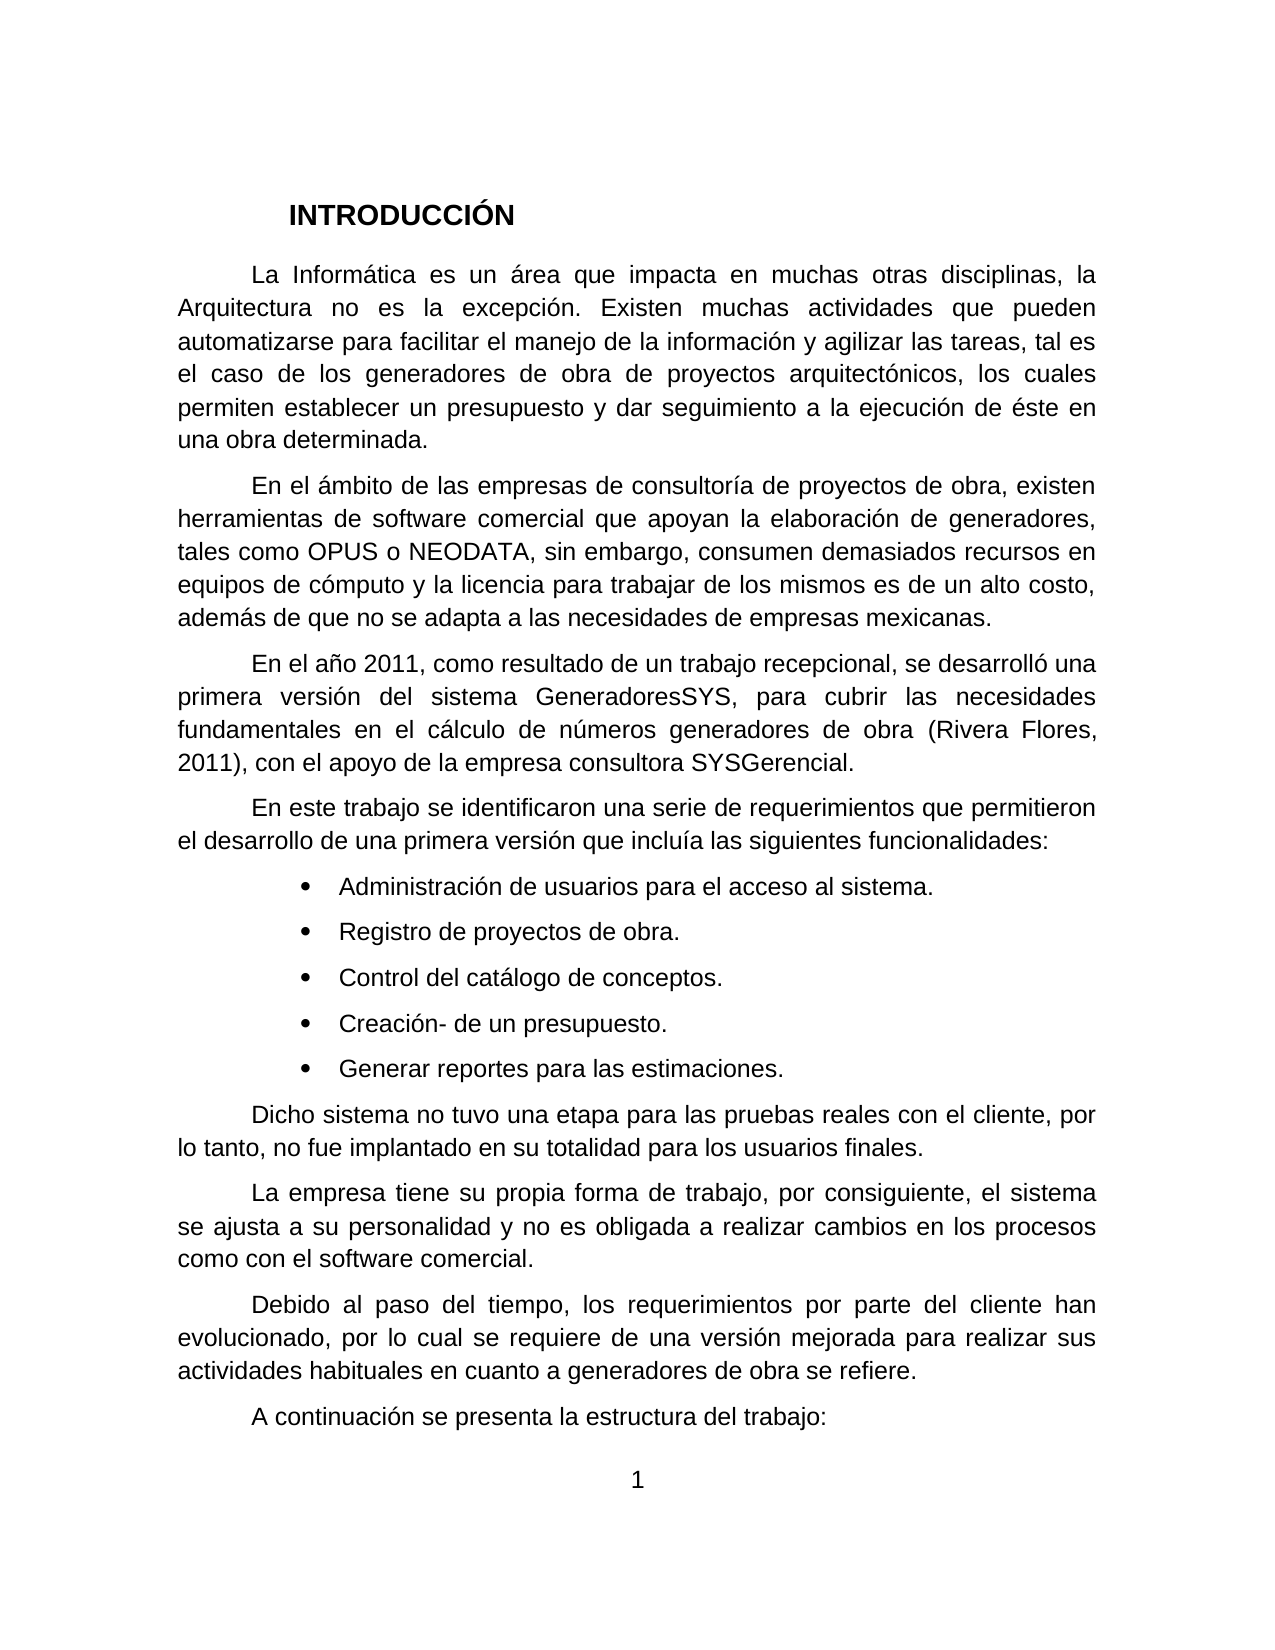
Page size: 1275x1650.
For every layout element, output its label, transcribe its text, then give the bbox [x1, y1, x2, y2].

list Administración de usuarios para el acceso al sistema. [301, 872, 1098, 901]
text En el año 2011, como resultado de un trabajo recepcional, se desarrolló una primera versión del sistema GeneradoresSYS, para cubrir las necesidades fundamentales en el cálculo de números generadores de obra , con el apoyo de la empresa consultora SYSGerencial. [177, 649, 1098, 776]
text La empresa tiene su propia forma de trabajo, por consiguiente, el sistema se ajusta a su personalidad y no es obligada a realizar cambios en los procesos como con el software comercial. [177, 1178, 1098, 1273]
list Control del catálogo de conceptos. [301, 963, 1098, 992]
text La Informática es un área que impacta en muchas otras disciplinas, la Arquitectura no es la excepción. Existen muchas actividades que pueden automatizarse para facilitar el manejo de la información y agilizar las tareas, tal es el caso de los generadores de obra de proyectos arquitectónicos, los cuales permiten establecer un presupuesto y dar seguimiento a la ejecución de éste en una obra determinada. [177, 260, 1098, 454]
text A continuación se presenta la estructura del trabajo: [177, 1402, 1098, 1430]
list Registro de proyectos de obra. [301, 917, 1098, 946]
text En el ámbito de las empresas de consultoría de proyectos de obra, existen herramientas de software comercial que apoyan la elaboración de generadores, tales como OPUS o NEODATA, sin embargo, consumen demasiados recursos en equipos de cómputo y la licencia para trabajar de los mismos es de un alto costo, además de que no se adapta a las necesidades de empresas mexicanas. [177, 471, 1098, 632]
text Debido al paso del tiempo, los requerimientos por parte del cliente han evolucionado, por lo cual se requiere de una versión mejorada para realizar sus actividades habituales en cuanto a generadores de obra se refiere. [177, 1290, 1098, 1385]
subtitle Introducción [215, 198, 1098, 231]
text Dicho sistema no tuvo una etapa para las pruebas reales con el cliente, por lo tanto, no fue implantado en su totalidad para los usuarios finales. [177, 1100, 1098, 1162]
list Creación- de un presupuesto. [301, 1009, 1098, 1037]
list Generar reportes para las estimaciones. [301, 1054, 1098, 1083]
text En este trabajo se identificaron una serie de requerimientos que permitieron el desarrollo de una primera versión que incluía las siguientes funcionalidades: [177, 793, 1098, 855]
